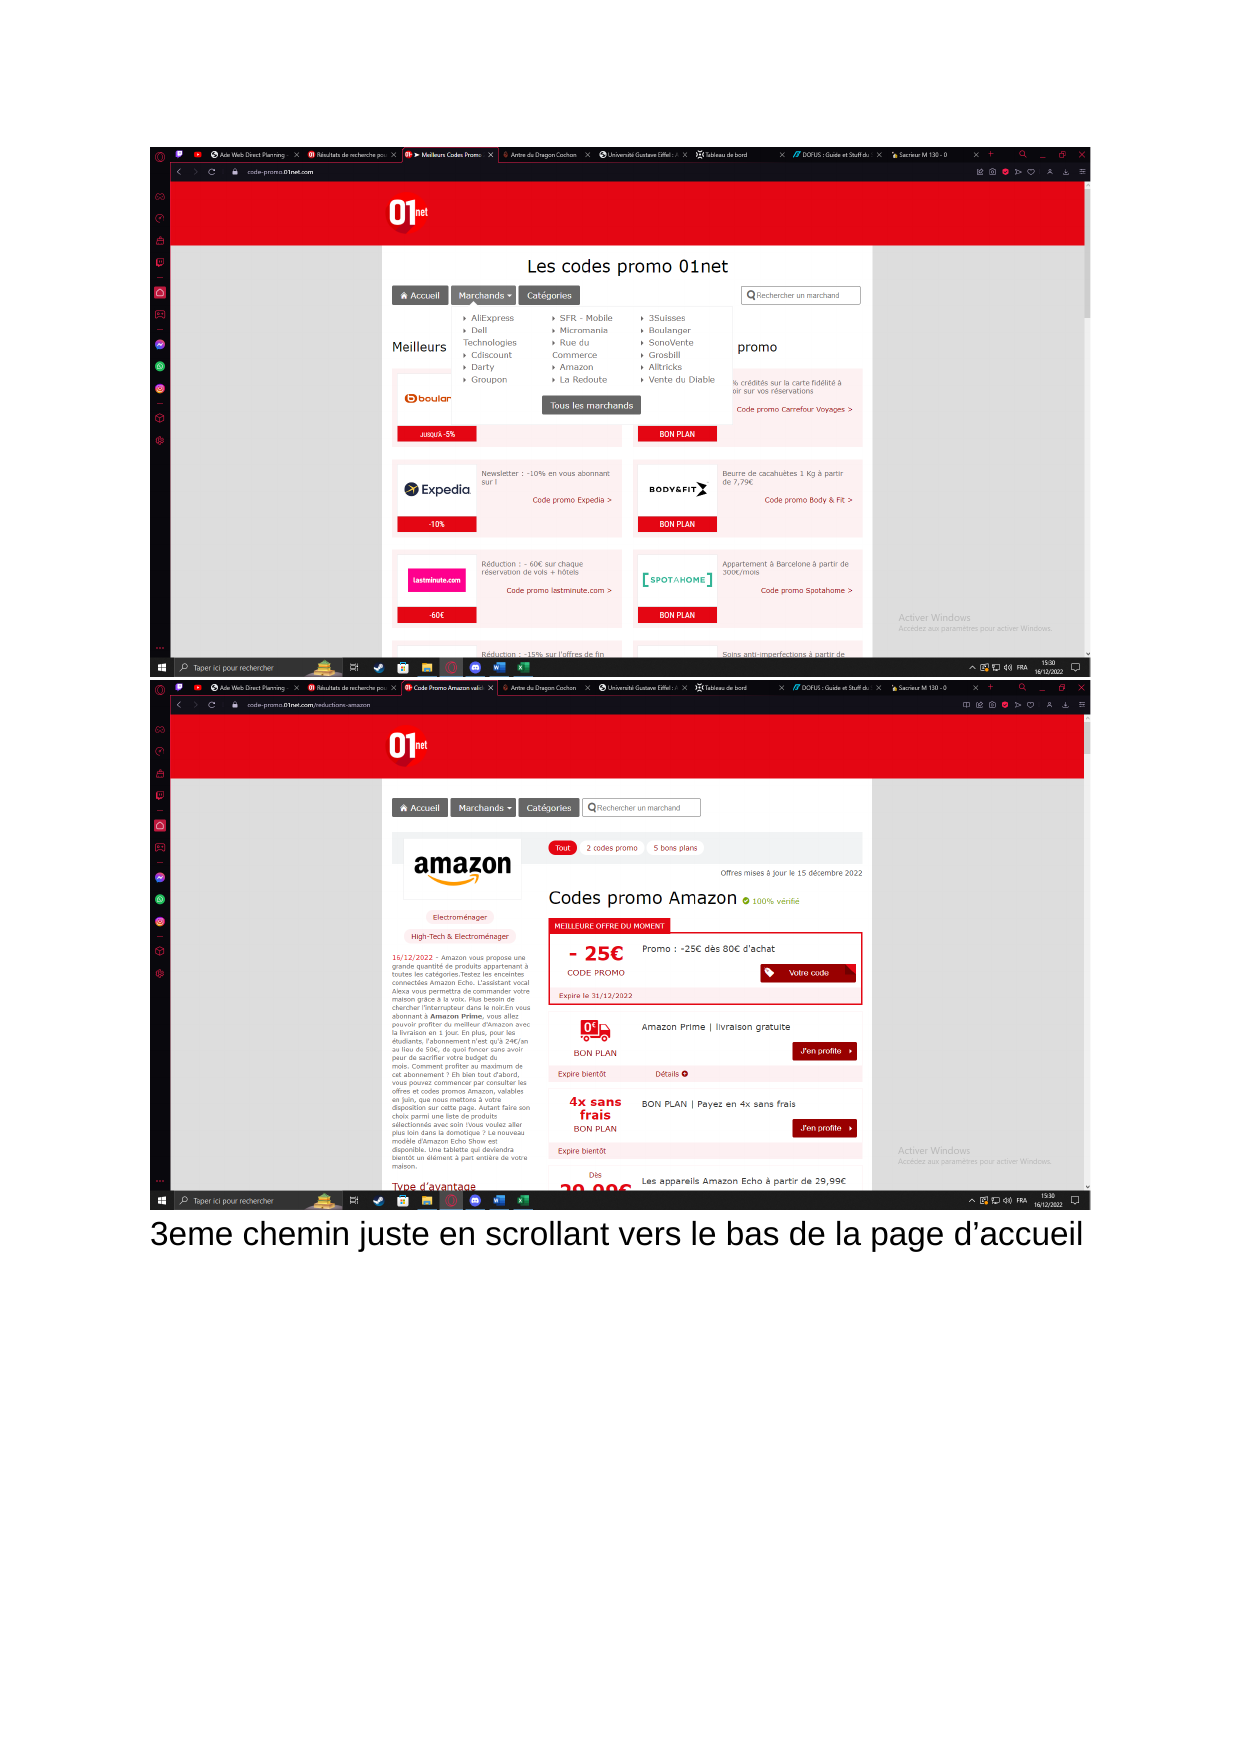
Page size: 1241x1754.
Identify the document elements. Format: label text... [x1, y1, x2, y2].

picture [150, 147, 1091, 677]
text 3eme chemin juste en scrollant vers le bas de la page d’accueil [150, 1214, 1090, 1252]
picture [150, 680, 1091, 1210]
